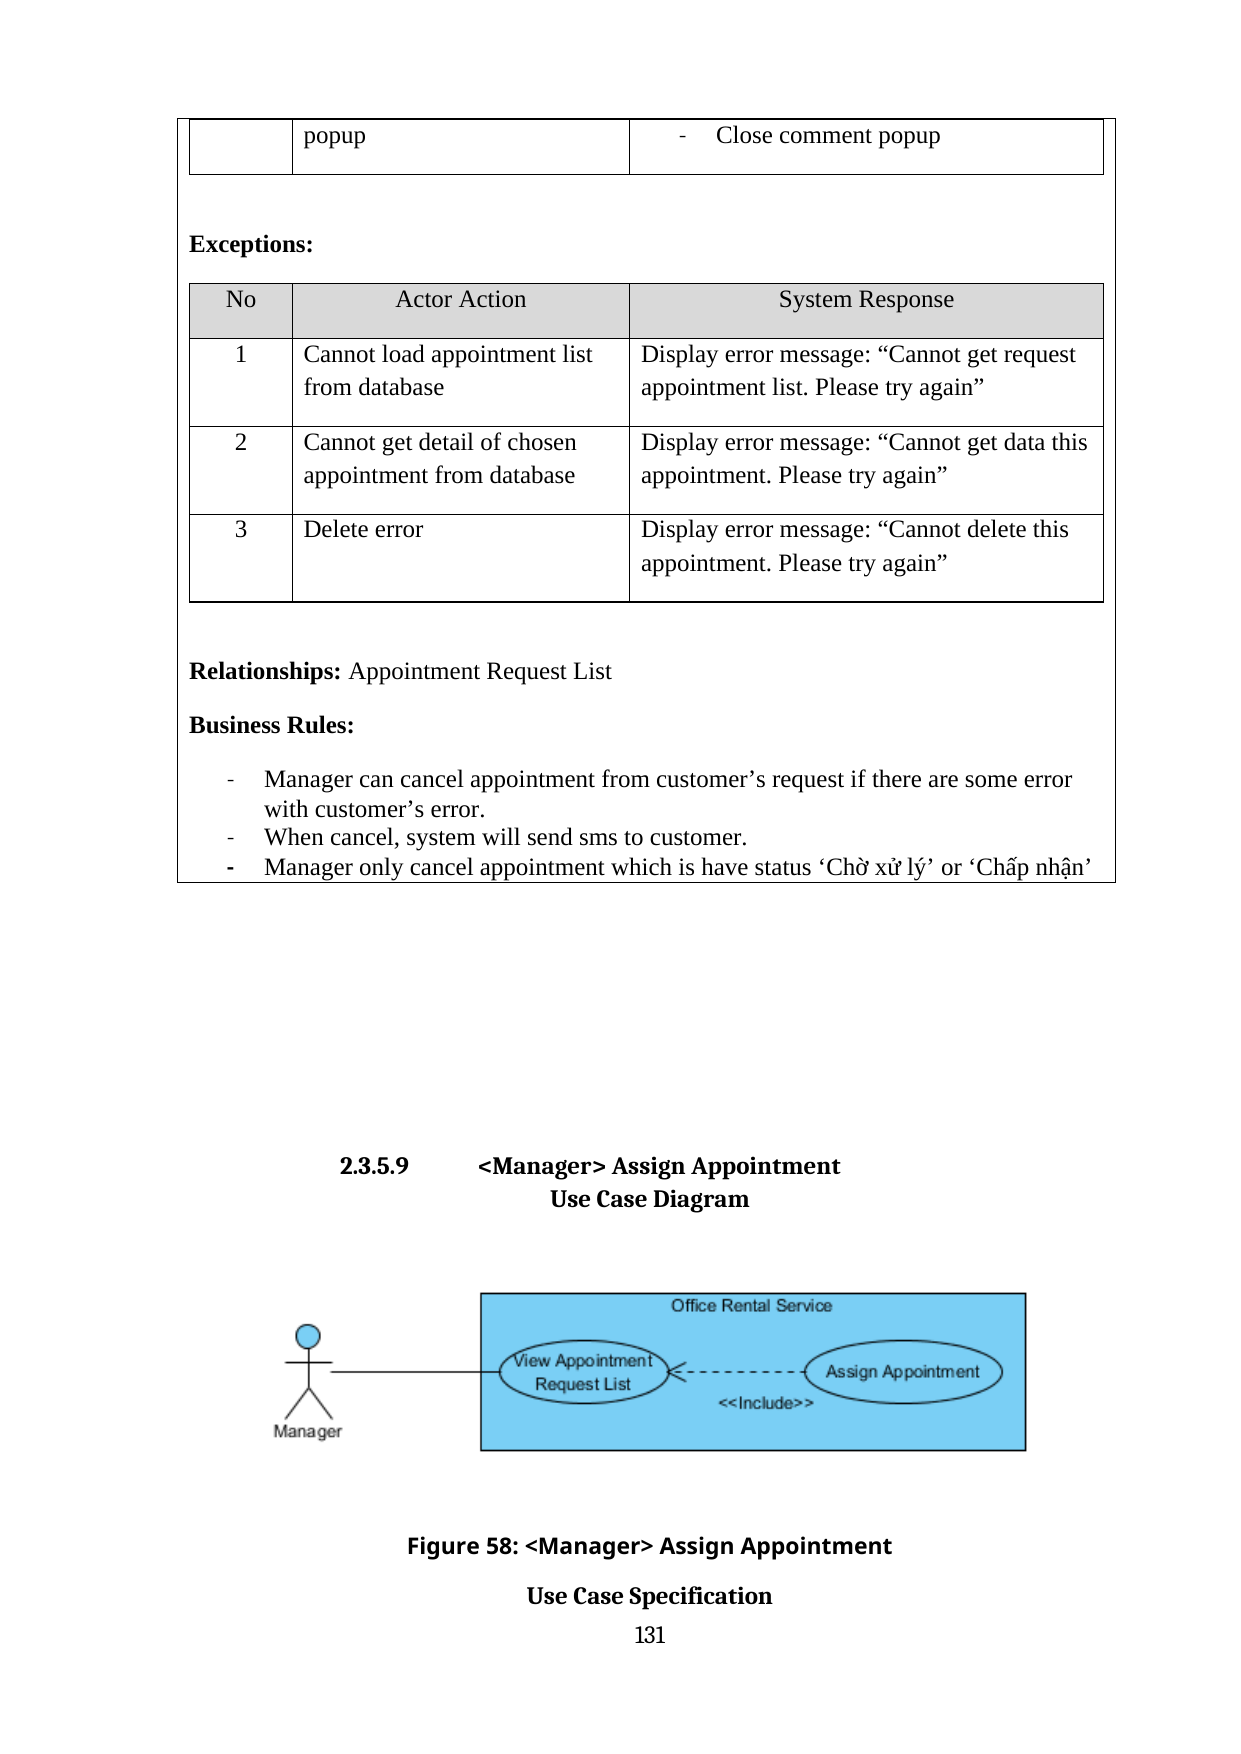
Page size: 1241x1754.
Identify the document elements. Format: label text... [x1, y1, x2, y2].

text Use Case Specification [177, 1582, 1122, 1610]
subtitle <Manager> Assign Appointment [340, 1152, 1122, 1181]
text Use Case Diagram [177, 1185, 1122, 1214]
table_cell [178, 119, 1115, 882]
picture [216, 1238, 1083, 1505]
